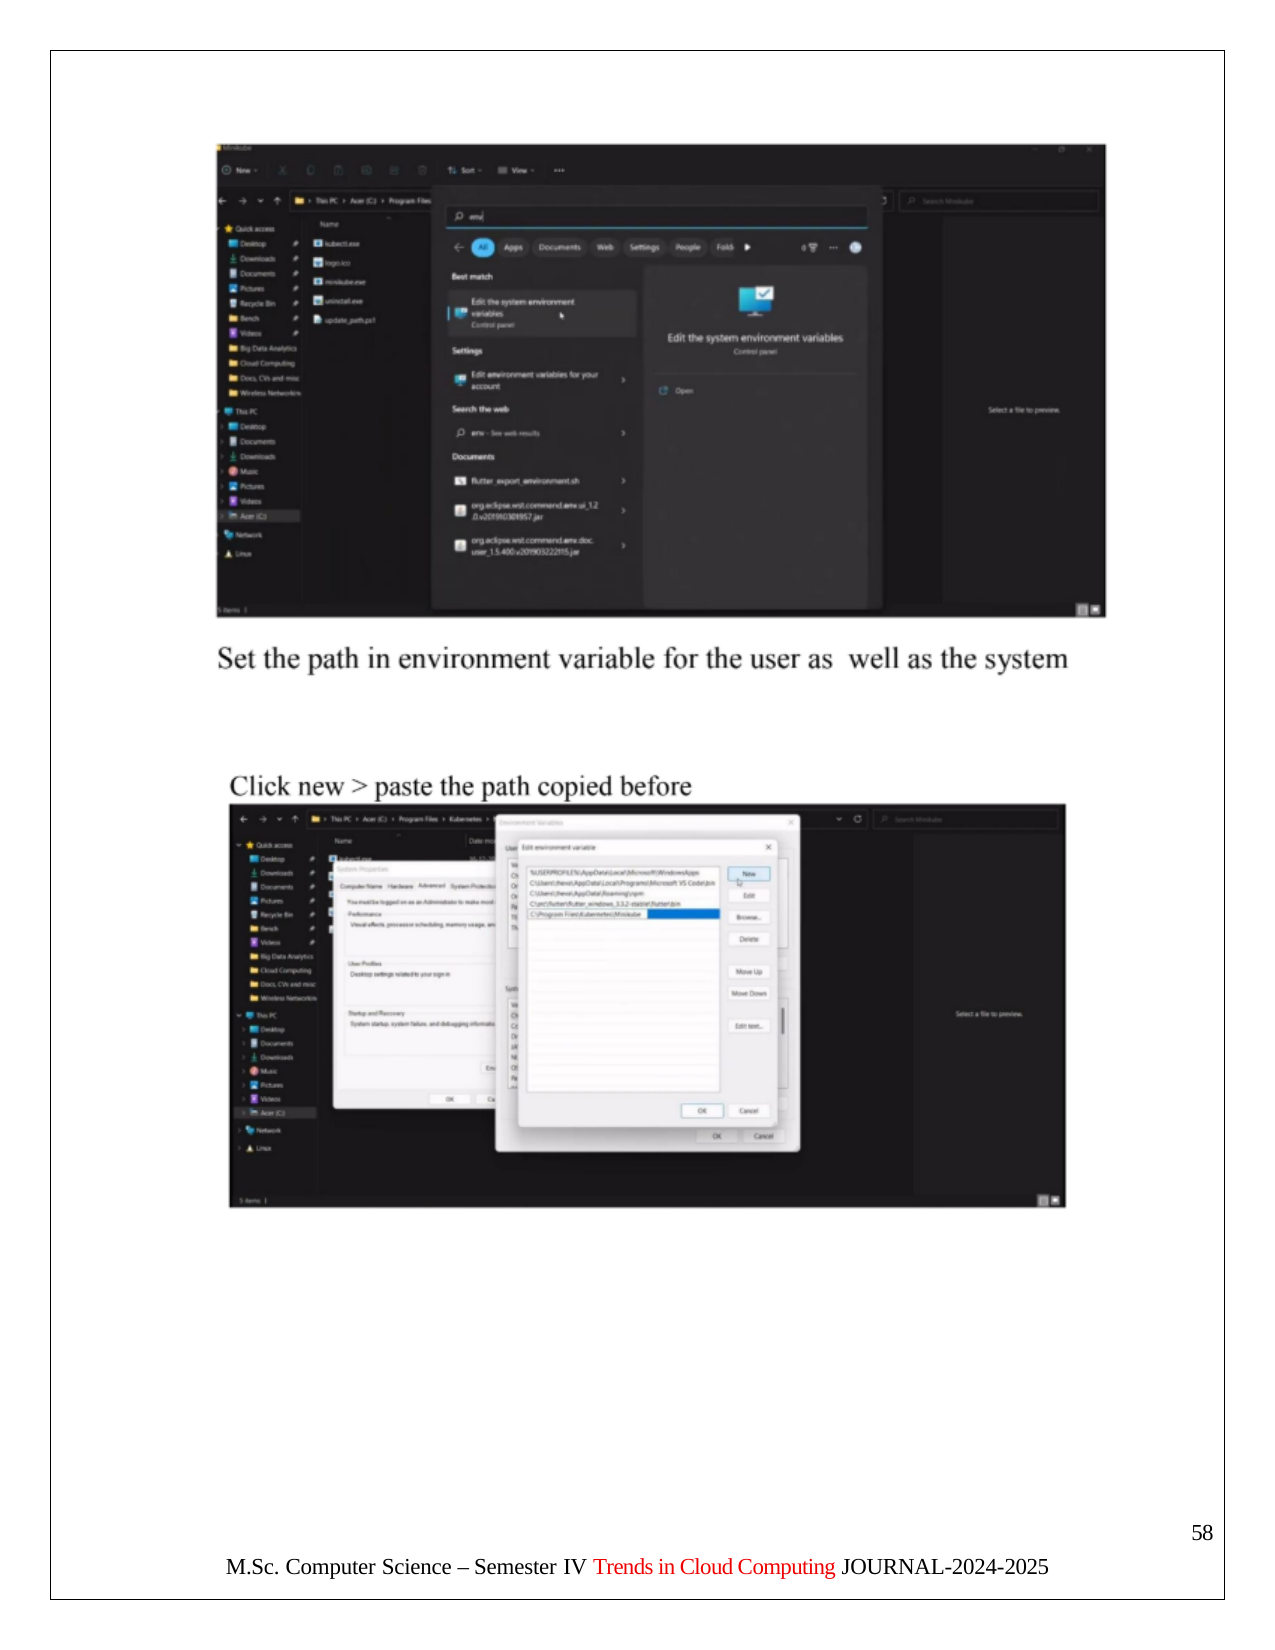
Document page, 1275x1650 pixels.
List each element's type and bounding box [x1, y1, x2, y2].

picture [223, 764, 1089, 1224]
picture [189, 127, 1149, 686]
